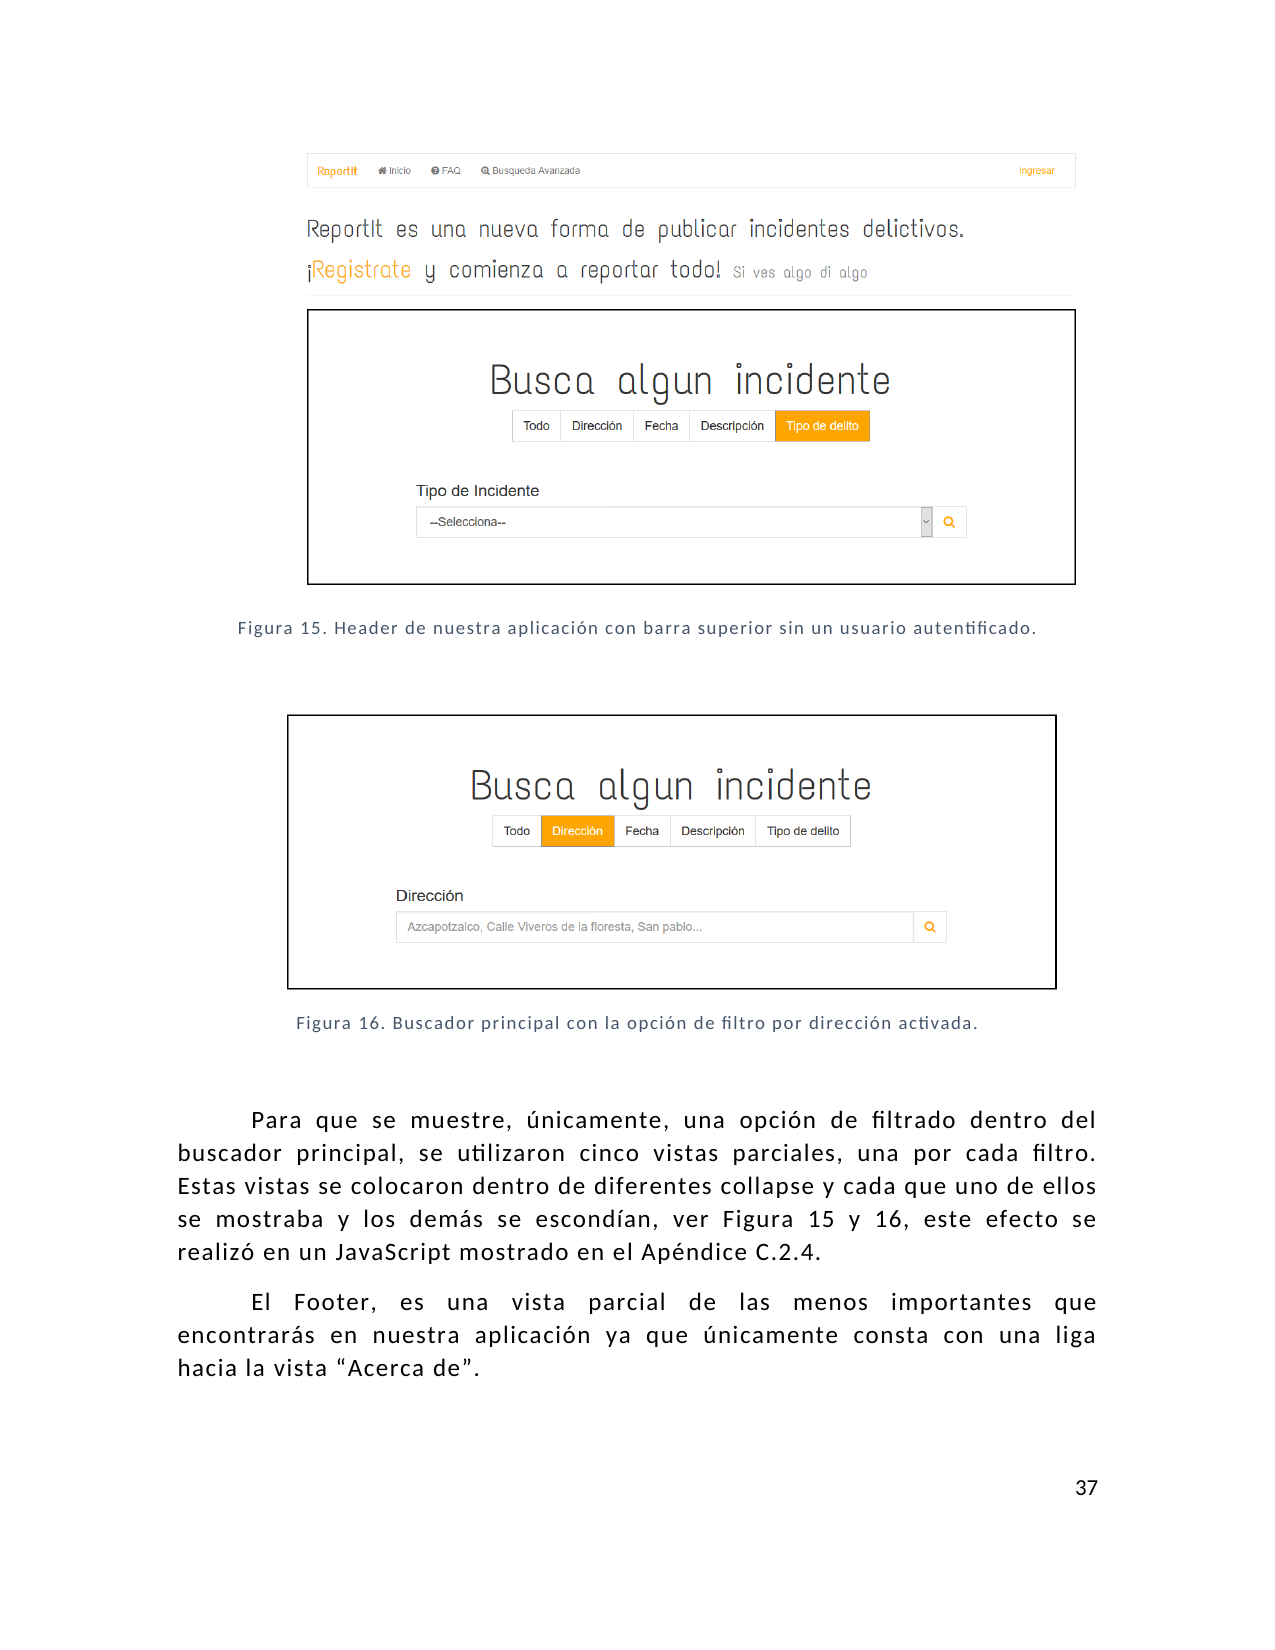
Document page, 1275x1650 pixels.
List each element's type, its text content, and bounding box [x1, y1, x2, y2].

text Figura 16. Buscador principal con la opción de filtro por dirección activada. [177, 1011, 1098, 1034]
picture [251, 147, 1141, 598]
text El Footer, es una vista parcial de las menos importantes que encontrarás en nuestra aplicación ya que únicamente consta con una liga hacia la vista “Acerca de”. [177, 1286, 1098, 1382]
text Para que se muestre, únicamente, una opción de filtrado dentro del buscador principal, se utilizaron cinco vistas parciales, una por cada filtro. Estas vistas se colocaron dentro de diferentes collapse y cada que uno de ellos se mostraba y los demás se escondían, ver Figura 15 y 16, este efecto se realizó en un JavaScript mostrado en el Apéndice C.2.4. [177, 1104, 1098, 1267]
picture [283, 706, 1066, 993]
text Figura 15. Header de nuestra aplicación con barra superior sin un usuario autentificado. [177, 616, 1098, 639]
